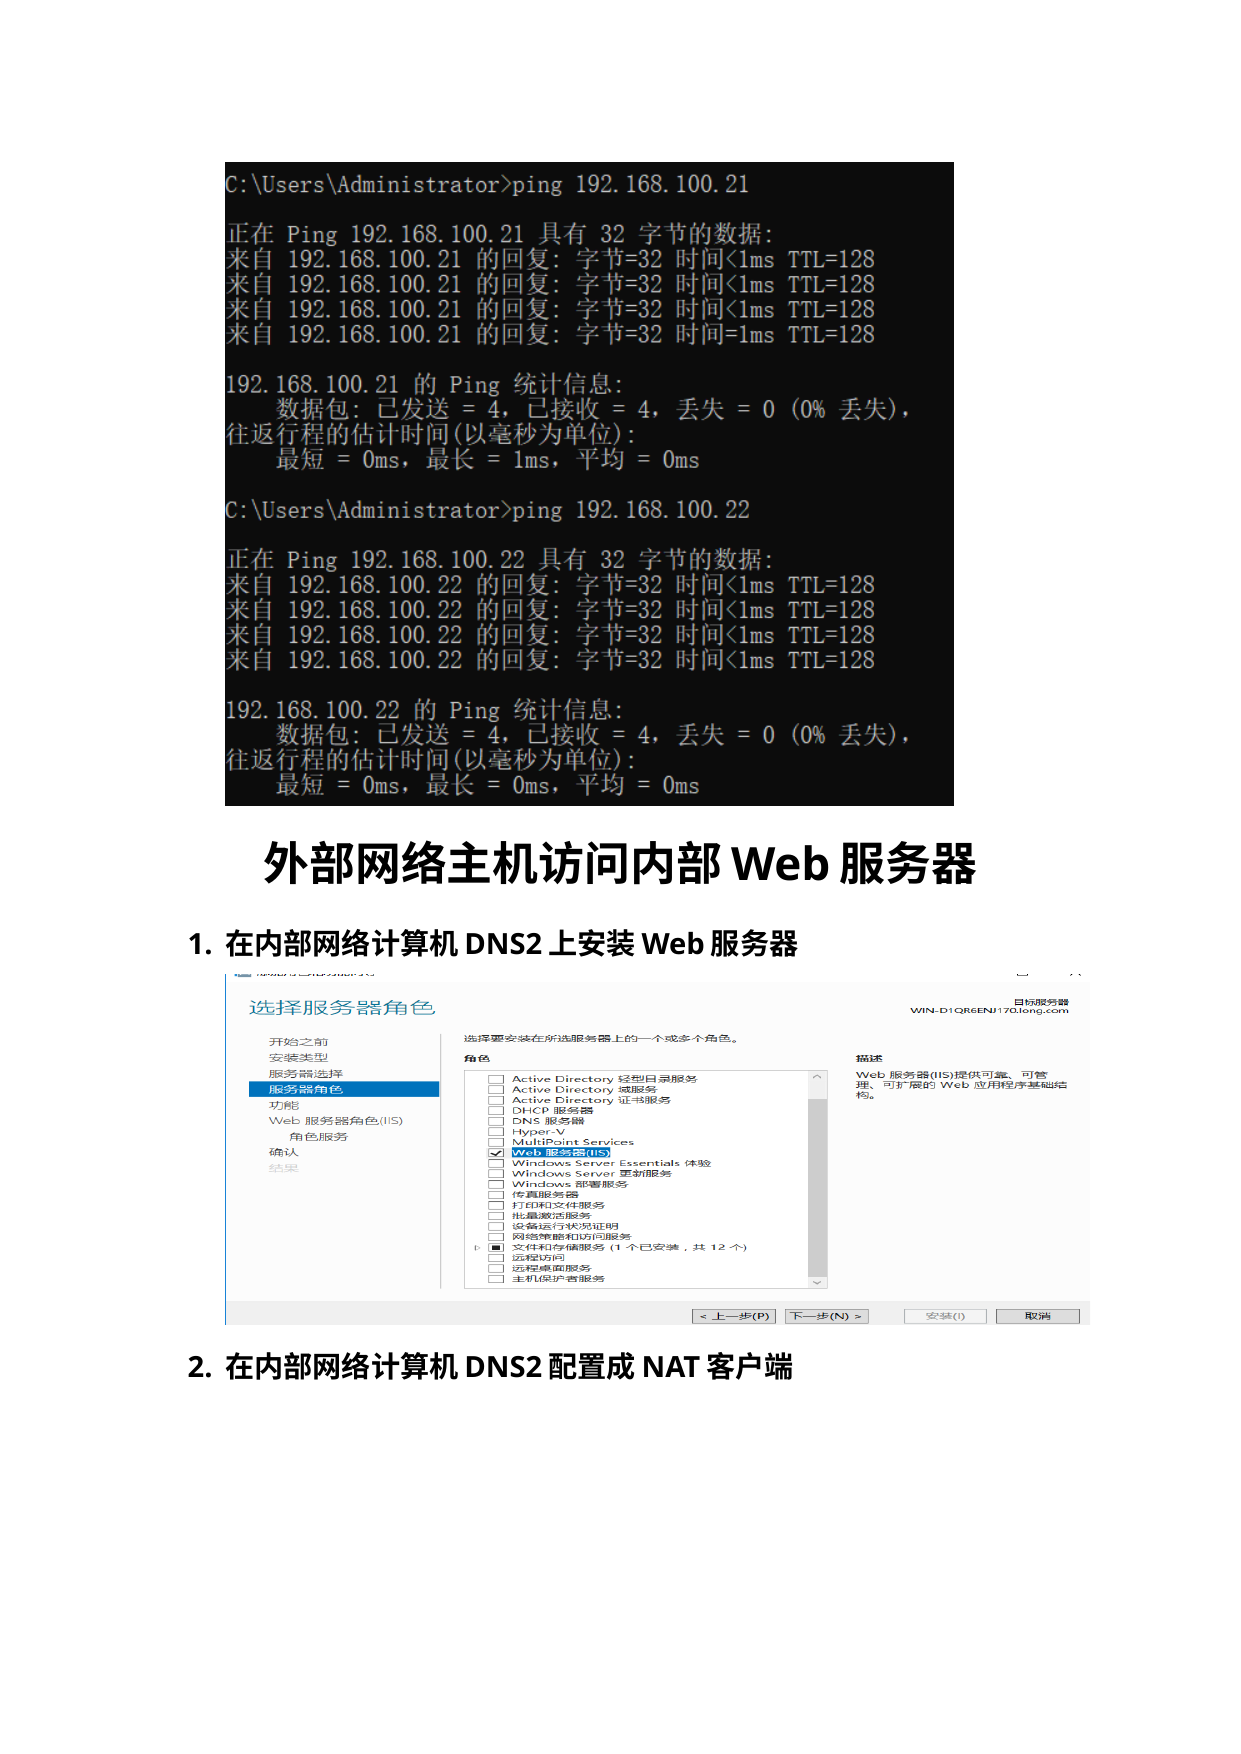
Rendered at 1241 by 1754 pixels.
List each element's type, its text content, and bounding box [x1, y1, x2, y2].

list 在内部网络计算机DNS2上安装Web服务器 [187, 909, 1053, 974]
text 外部网络主机访问内部Web服务器 [187, 812, 1053, 909]
picture [225, 974, 1091, 1325]
list 在内部网络计算机DNS2配置成NAT客户端 [187, 1332, 1053, 1397]
picture [225, 162, 954, 806]
